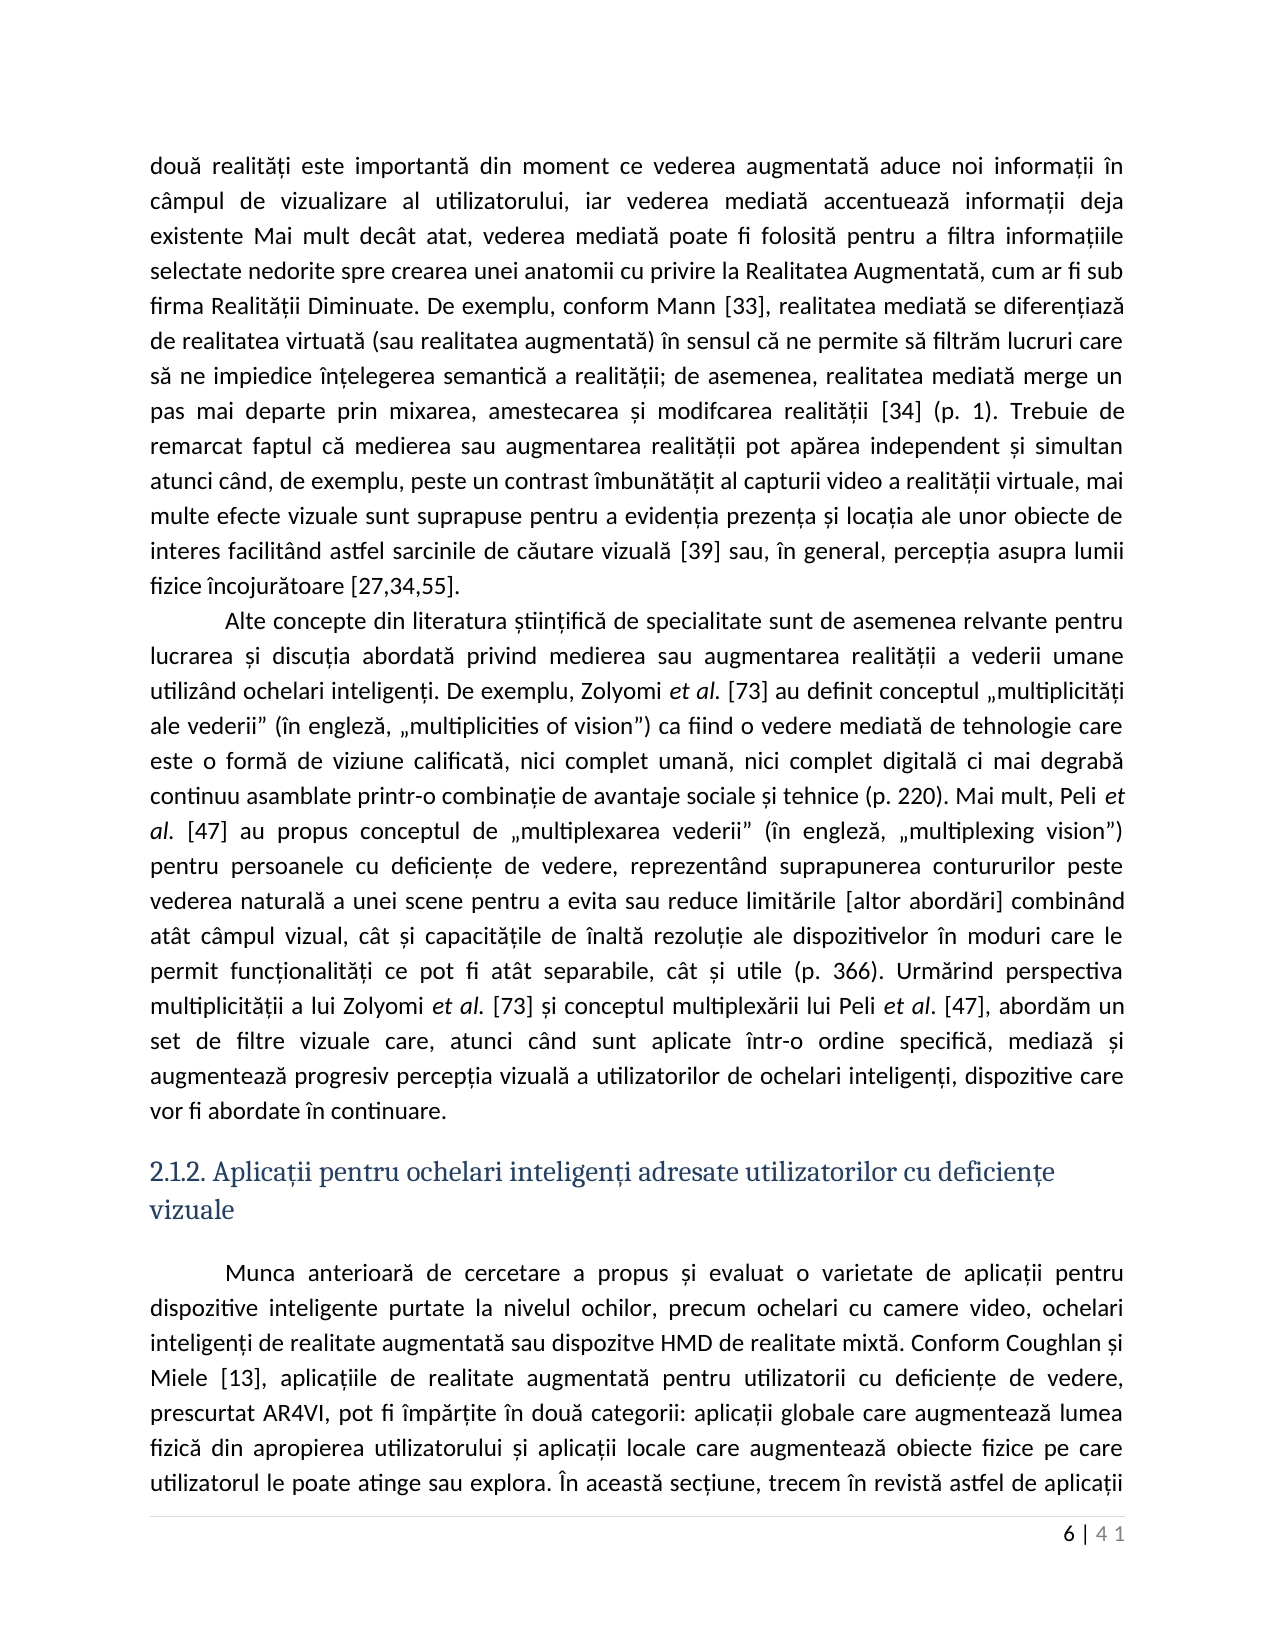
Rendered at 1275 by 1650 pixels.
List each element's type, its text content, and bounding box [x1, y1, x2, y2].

text Alte concepte din literatura științifică de specialitate sunt de asemenea relvante pentru lucrarea și discuția abordată privind medierea sau augmentarea realității a vederii umane utilizând ochelari inteligenți. De exemplu, Zolyomi et al. [73] au definit conceptul „multiplicități ale vederii” (în engleză, „multiplicities of vision”) ca fiind o vedere mediată de tehnologie care este o formă de viziune calificată, nici complet umană, nici complet digitală ci mai degrabă continuu asamblate printr-o combinație de avantaje sociale și tehnice (p. 220). Mai mult, Peli et al. [47] au propus conceptul de „multiplexarea vederii” (în engleză, „multiplexing vision”) pentru persoanele cu deficiențe de vedere, reprezentând suprapunerea contururilor peste vederea naturală a unei scene pentru a evita sau reduce limitările [altor abordări] combinând atât câmpul vizual, cât și capacitățile de înaltă rezoluție ale dispozitivelor în moduri care le permit funcționalități ce pot fi atât separabile, cât și utile (p. 366). Urmărind perspectiva multiplicității a lui Zolyomi et al. [73] și conceptul multiplexării lui Peli et al. [47], abordăm un set de filtre vizuale care, atunci când sunt aplicate într-o ordine specifică, mediază și augmentează progresiv percepția vizuală a utilizatorilor de ochelari inteligenți, dispozitive care vor fi abordate în continuare. [150, 605, 1125, 1126]
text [150, 150, 1125, 601]
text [150, 1257, 1125, 1498]
subtitle 2.1.2. Aplicații pentru ochelari inteligenți adresate utilizatorilor cu deficiențe vizuale [150, 1155, 1125, 1227]
